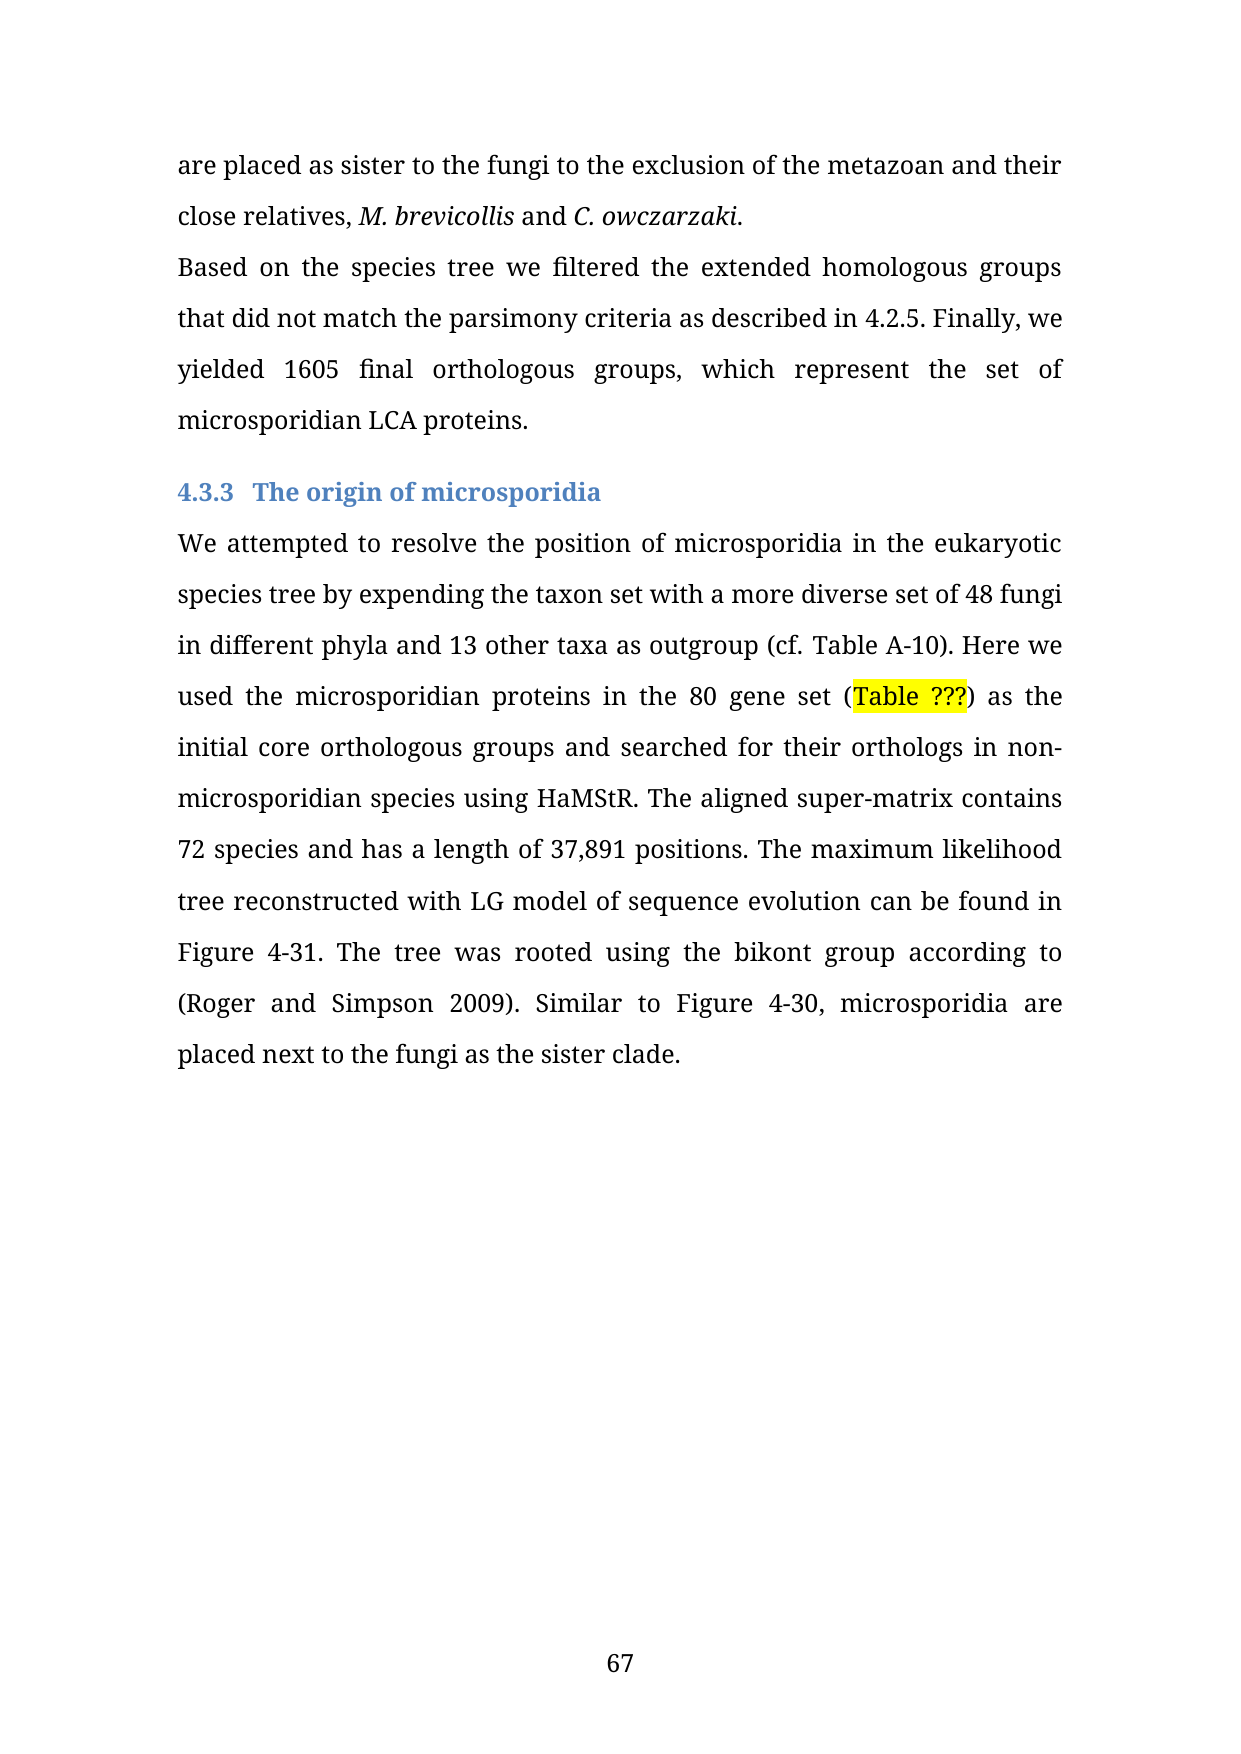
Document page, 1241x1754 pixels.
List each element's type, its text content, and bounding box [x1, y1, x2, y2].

text Based on the species tree we filtered the extended homologous groups that did not match the parsimony criteria as described in 4.2.5. Finally, we yielded 1605 final orthologous groups, which represent the set of microsporidian LCA proteins. [177, 250, 1063, 437]
subtitle The origin of microsporidia [177, 475, 1063, 509]
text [177, 148, 1063, 233]
